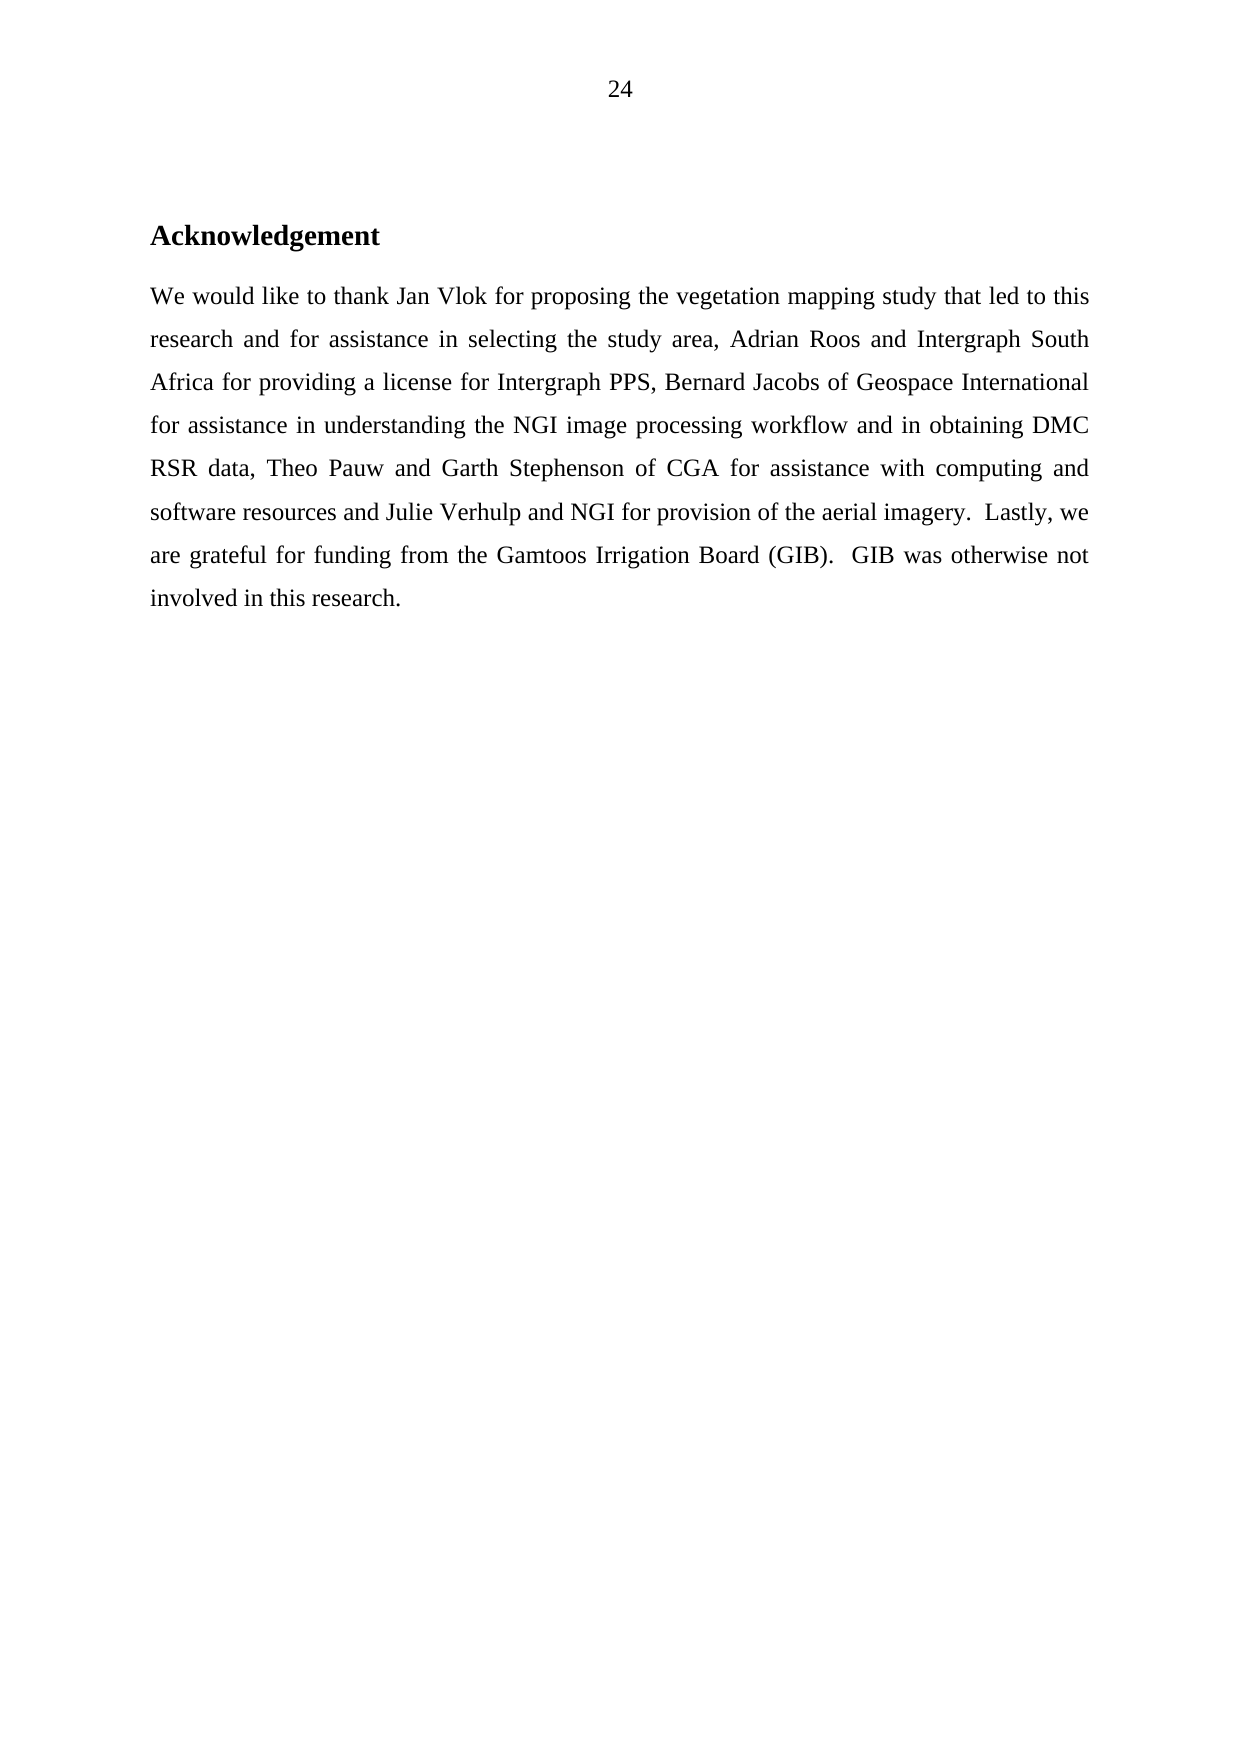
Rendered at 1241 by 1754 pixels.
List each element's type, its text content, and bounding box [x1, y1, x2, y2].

subtitle Acknowledgement [150, 218, 1090, 252]
text We would like to thank Jan Vlok for proposing the vegetation mapping study that led to this research and for assistance in selecting the study area, Adrian Roos and Intergraph South Africa for providing a license for Intergraph PPS, Bernard Jacobs of Geospace International for assistance in understanding the NGI image processing workflow and in obtaining DMC RSR data, Theo Pauw and Garth Stephenson of CGA for assistance with computing and software resources and Julie Verhulp and NGI for provision of the aerial imagery. Lastly, we are grateful for funding from the Gamtoos Irrigation Board (GIB). GIB was otherwise not involved in this research. [150, 281, 1090, 612]
